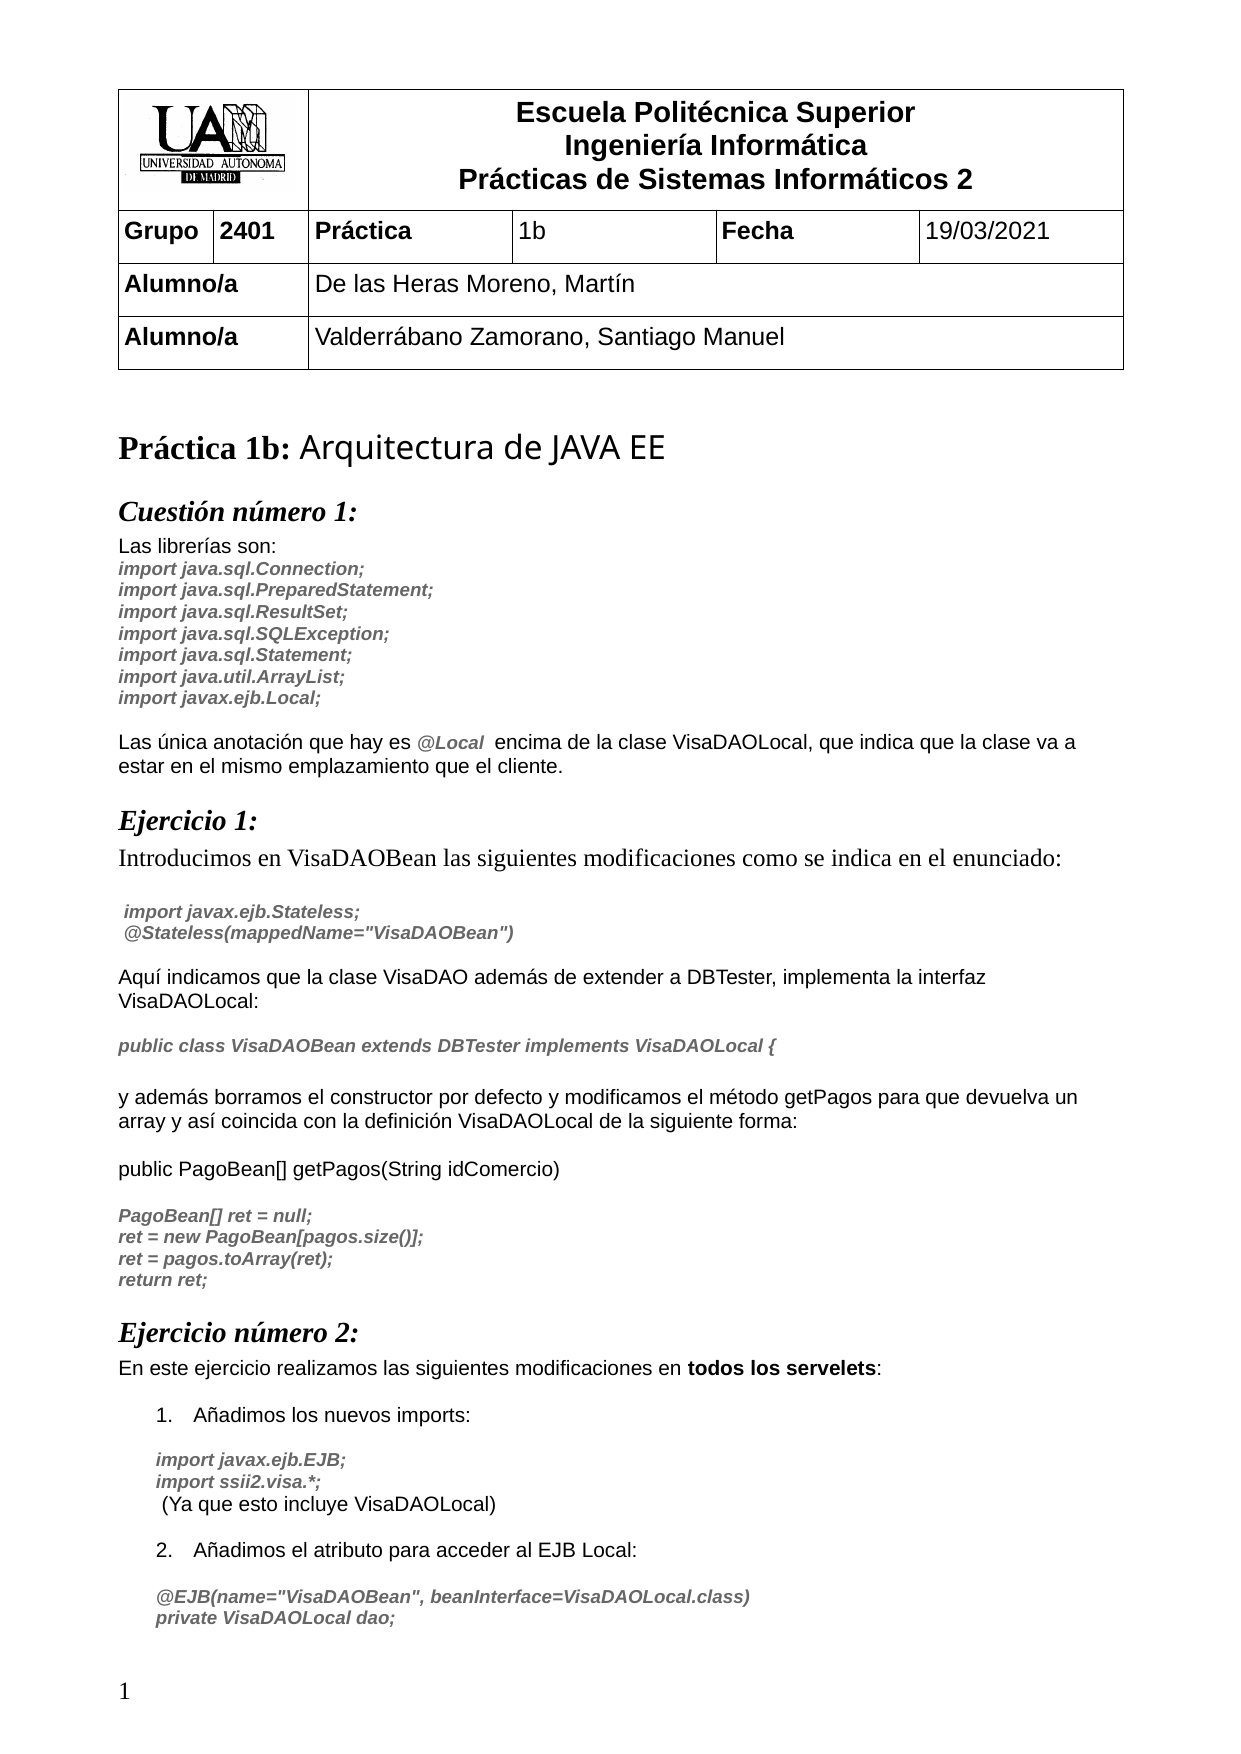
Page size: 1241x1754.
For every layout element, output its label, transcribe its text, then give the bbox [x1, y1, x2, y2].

table_cell Práctica [309, 211, 512, 263]
text return ret; [118, 1269, 1122, 1291]
text import java.sql.Connection; [118, 558, 1122, 579]
table_cell Alumno/a [119, 264, 308, 316]
table_cell Fecha [717, 211, 919, 263]
text (Ya que esto incluye VisaDAOLocal) [156, 1492, 1122, 1516]
text Aquí indicamos que la clase VisaDAO además de extender a DBTester, implementa la interfaz VisaDAOLocal: [118, 965, 1122, 1013]
text ret = new PagoBean[pagos.size()]; [118, 1226, 1122, 1247]
text @Stateless(mappedName="VisaDAOBean") [118, 922, 1122, 943]
text import javax.ejb.EJB; [156, 1449, 1122, 1470]
text import java.sql.ResultSet; [118, 601, 1122, 622]
text import java.sql.SQLException; [118, 622, 1122, 644]
text ret = pagos.toArray(ret); [118, 1247, 1122, 1269]
text import ssii2.visa.*; [156, 1470, 1122, 1492]
table_header [119, 90, 308, 209]
text @EJB(name="VisaDAOBean", beanInterface=VisaDAOLocal.class) [156, 1585, 1122, 1607]
text import java.sql.Statement; [118, 644, 1122, 666]
list Añadimos el atributo para acceder al EJB Local: [156, 1537, 1122, 1561]
text En este ejercicio realizamos las siguientes modificaciones en todos los servelets: [118, 1355, 1122, 1379]
subtitle Ejercicio número 2: [118, 1316, 1122, 1349]
list Añadimos los nuevos imports: [156, 1403, 1122, 1427]
text public PagoBean[] getPagos(String idComercio) [118, 1156, 1122, 1180]
text private VisaDAOLocal dao; [156, 1607, 1122, 1628]
subtitle Ejercicio 1: [118, 803, 1122, 837]
picture [123, 94, 296, 192]
text Introducimos en VisaDAOBean las siguientes modificaciones como se indica en el enunciado: [118, 843, 1122, 872]
table_cell Valderrábano Zamorano, Santiago Manuel [309, 317, 1123, 369]
text y además borramos el constructor por defecto y modificamos el método getPagos para que devuelva un array y así coincida con la definición VisaDAOLocal de la siguiente forma: [118, 1084, 1122, 1132]
text import java.util.ArrayList; [118, 666, 1122, 687]
text Las única anotación que hay es @Local encima de la clase VisaDAOLocal, que indica que la clase va a estar en el mismo emplazamiento que el cliente. [118, 730, 1122, 778]
text import java.sql.PreparedStatement; [118, 579, 1122, 601]
table_header Escuela Politécnica Superior Ingeniería Informática Prácticas de Sistemas Informáticos 2 [309, 90, 1123, 209]
text PagoBean[] ret = null; [118, 1204, 1122, 1226]
subtitle Práctica 1b: Arquitectura de JAVA EE [118, 423, 1122, 469]
subtitle Cuestión número 1: [118, 494, 1122, 527]
table_cell 1b [513, 211, 716, 263]
text public class VisaDAOBean extends DBTester implements VisaDAOLocal { [118, 1034, 1122, 1056]
table_cell 2401 [214, 211, 308, 263]
text import javax.ejb.Local; [118, 687, 1122, 709]
table_cell De las Heras Moreno, Martín [309, 264, 1123, 316]
table_cell Grupo [119, 211, 213, 263]
text Las librerías son: [118, 534, 1122, 558]
table_cell Alumno/a [119, 317, 308, 369]
text import javax.ejb.Stateless; [118, 900, 1122, 922]
table_cell 19/03/2021 [920, 211, 1123, 263]
